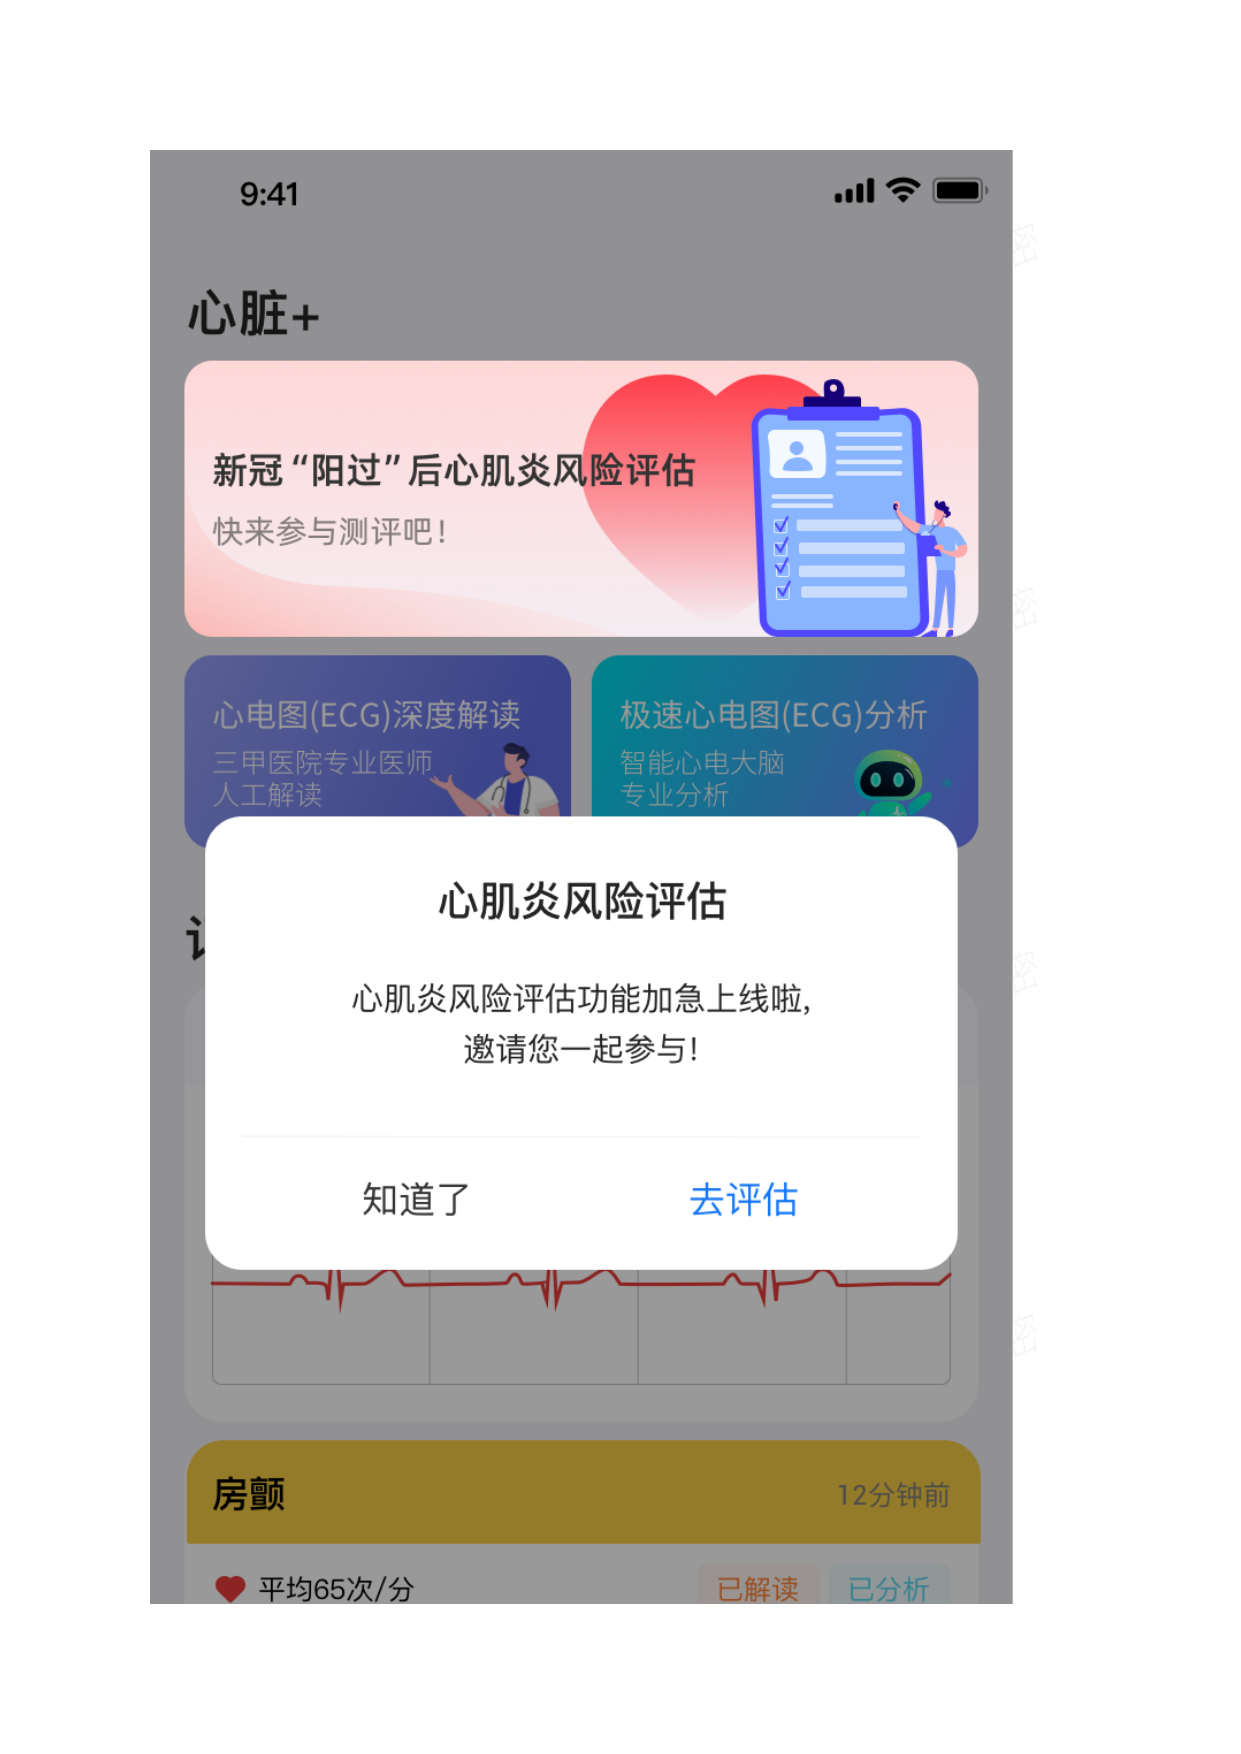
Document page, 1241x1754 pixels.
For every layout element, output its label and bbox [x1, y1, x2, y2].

picture [150, 150, 1052, 1604]
